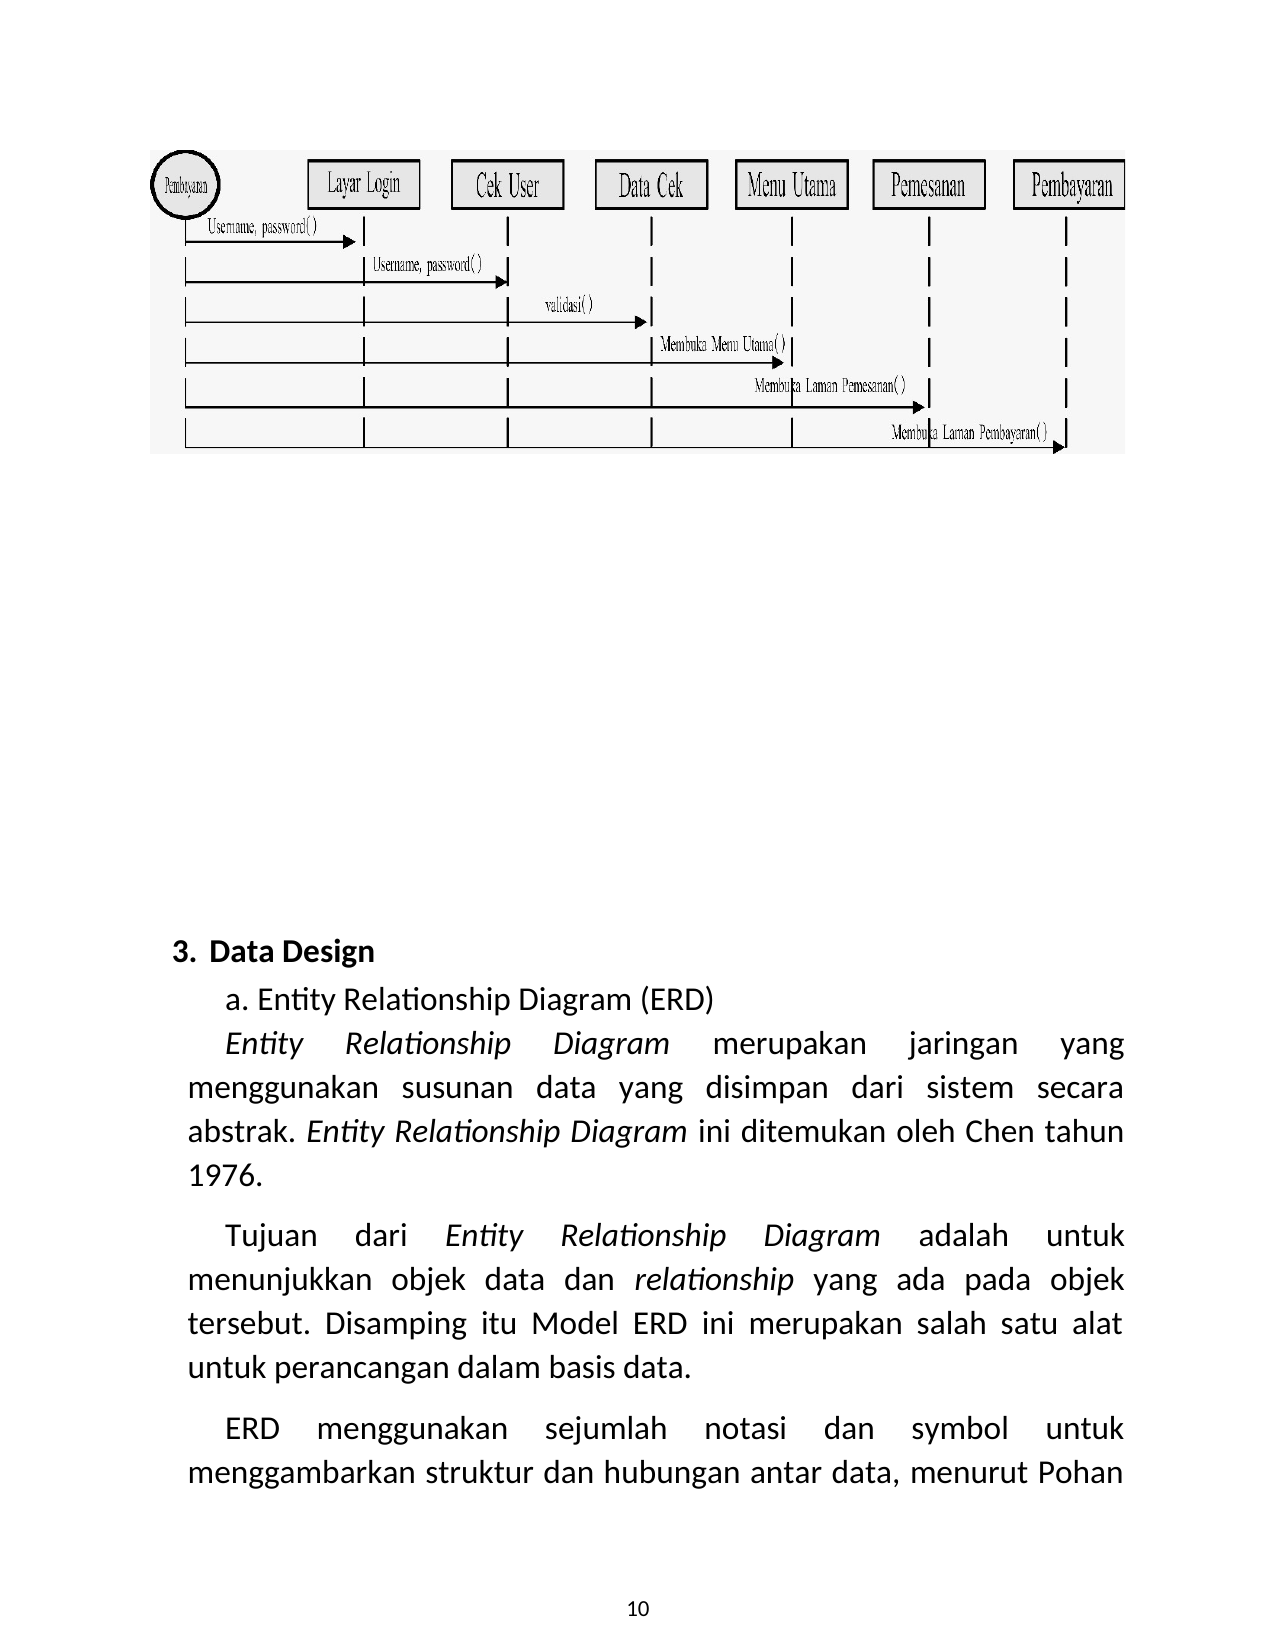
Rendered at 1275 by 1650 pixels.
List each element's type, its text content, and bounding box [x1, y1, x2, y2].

text Entity Relationship Diagram merupakan jaringan yang menggunakan susunan data yang disimpan dari sistem secara abstrak. Entity Relationship Diagram ini ditemukan oleh Chen tahun 1976. [187, 1022, 1125, 1194]
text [187, 1407, 1125, 1491]
subtitle Data Design [172, 930, 1125, 970]
picture [150, 150, 1125, 454]
text Tujuan dari Entity Relationship Diagram adalah untuk menunjukkan objek data dan relationship yang ada pada objek tersebut. Disamping itu Model ERD ini merupakan salah satu alat untuk perancangan dalam basis data. [187, 1214, 1125, 1387]
subtitle a. Entity Relationship Diagram (ERD) [225, 978, 1125, 1018]
